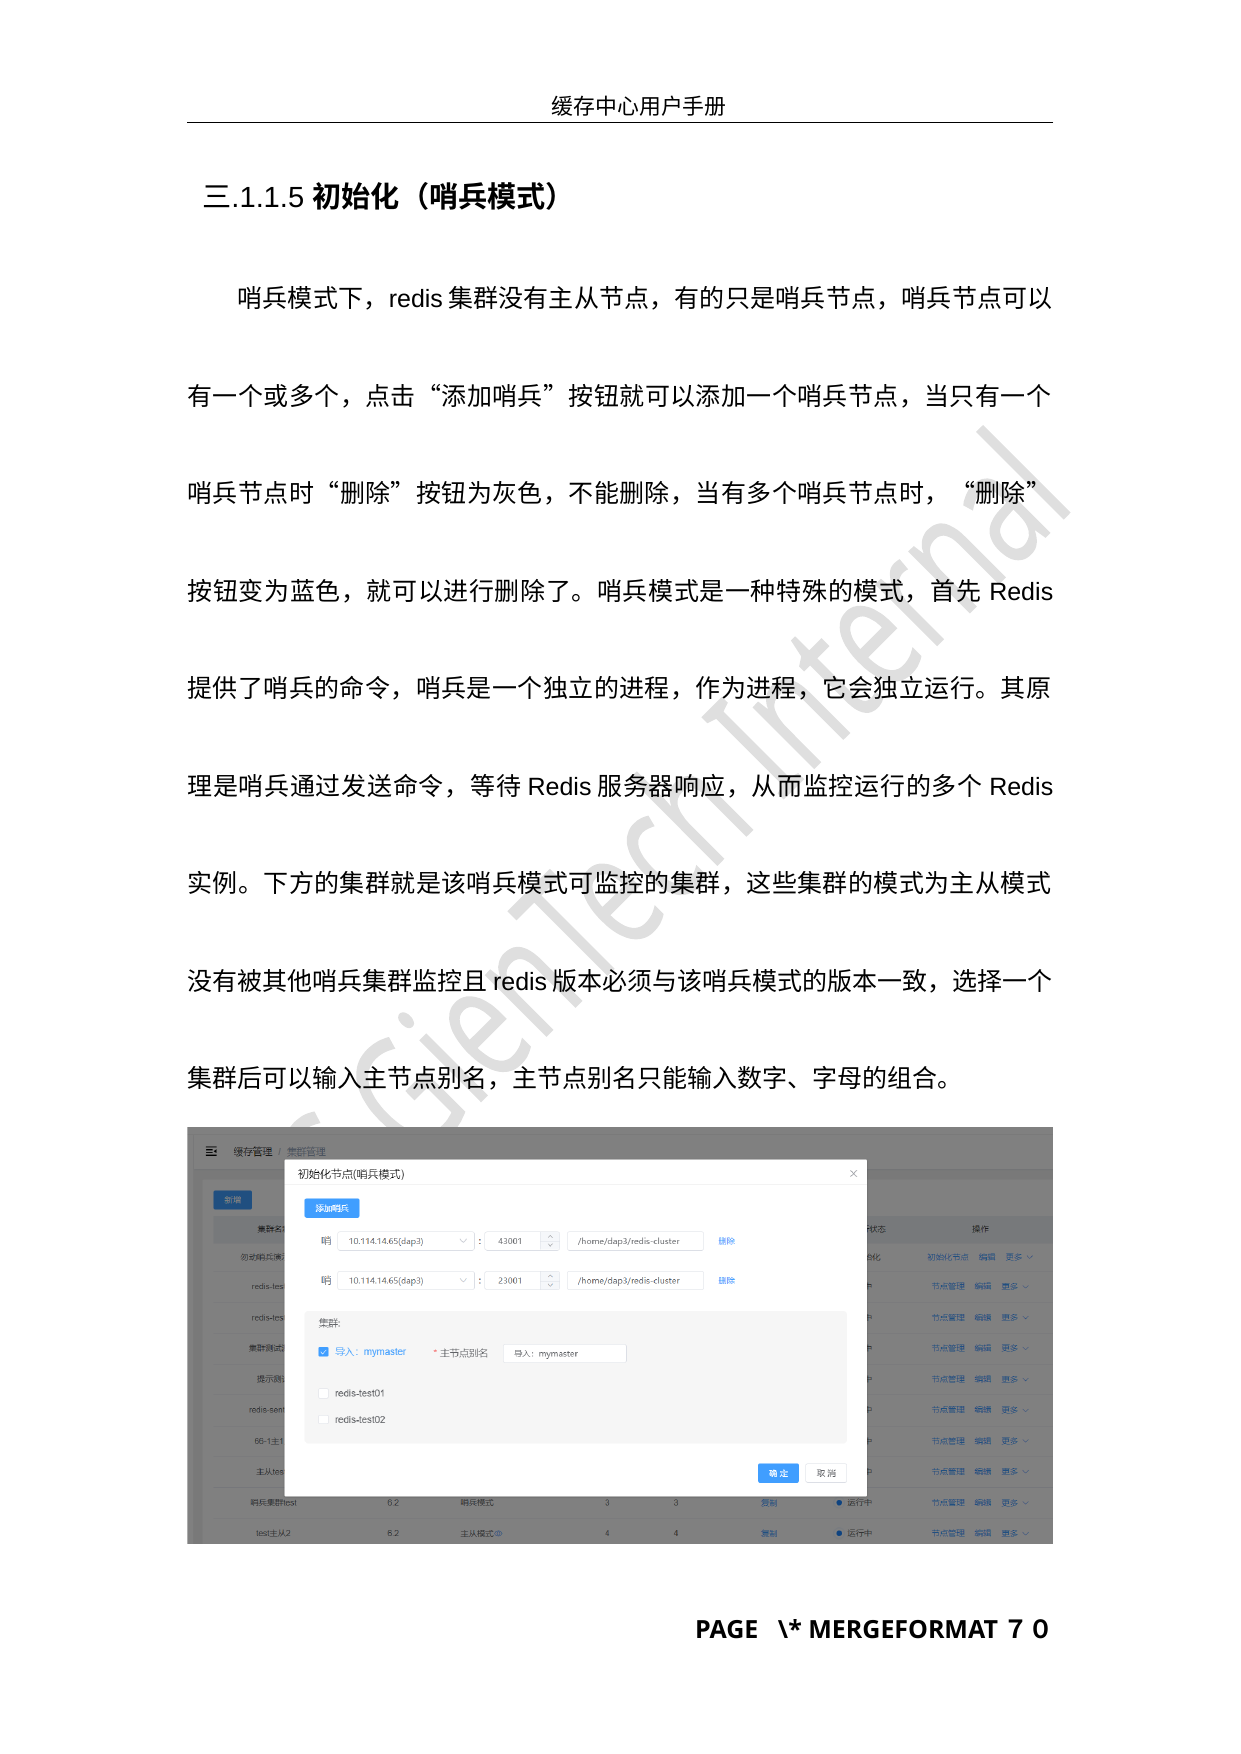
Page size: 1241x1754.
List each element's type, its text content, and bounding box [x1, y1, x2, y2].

text 哨兵模式下，redis集群没有主从节点，有的只是哨兵节点，哨兵节点可以有一个或多个，点击“添加哨兵”按钮就可以添加一个哨兵节点，当只有一个哨兵节点时“删除”按钮为灰色，不能删除，当有多个哨兵节点时，“删除”按钮变为蓝色，就可以进行删除了。哨兵模式是一种特殊的模式，首先Redis提供了哨兵的命令，哨兵是一个独立的进程，作为进程，它会独立运行。其原理是哨兵通过发送命令，等待Redis服务器响应，从而监控运行的多个Redis实例。下方的集群就是该哨兵模式可监控的集群，这些集群的模式为主从模式，没有被其他哨兵集群监控且redis版本必须与该哨兵模式的版本一致，选择一个集群后可以输入主节点别名，主节点别名只能输入数字、字母的组合。 [187, 264, 1053, 1109]
picture [187, 1127, 1053, 1544]
subtitle 初始化（哨兵模式） [202, 162, 1053, 227]
